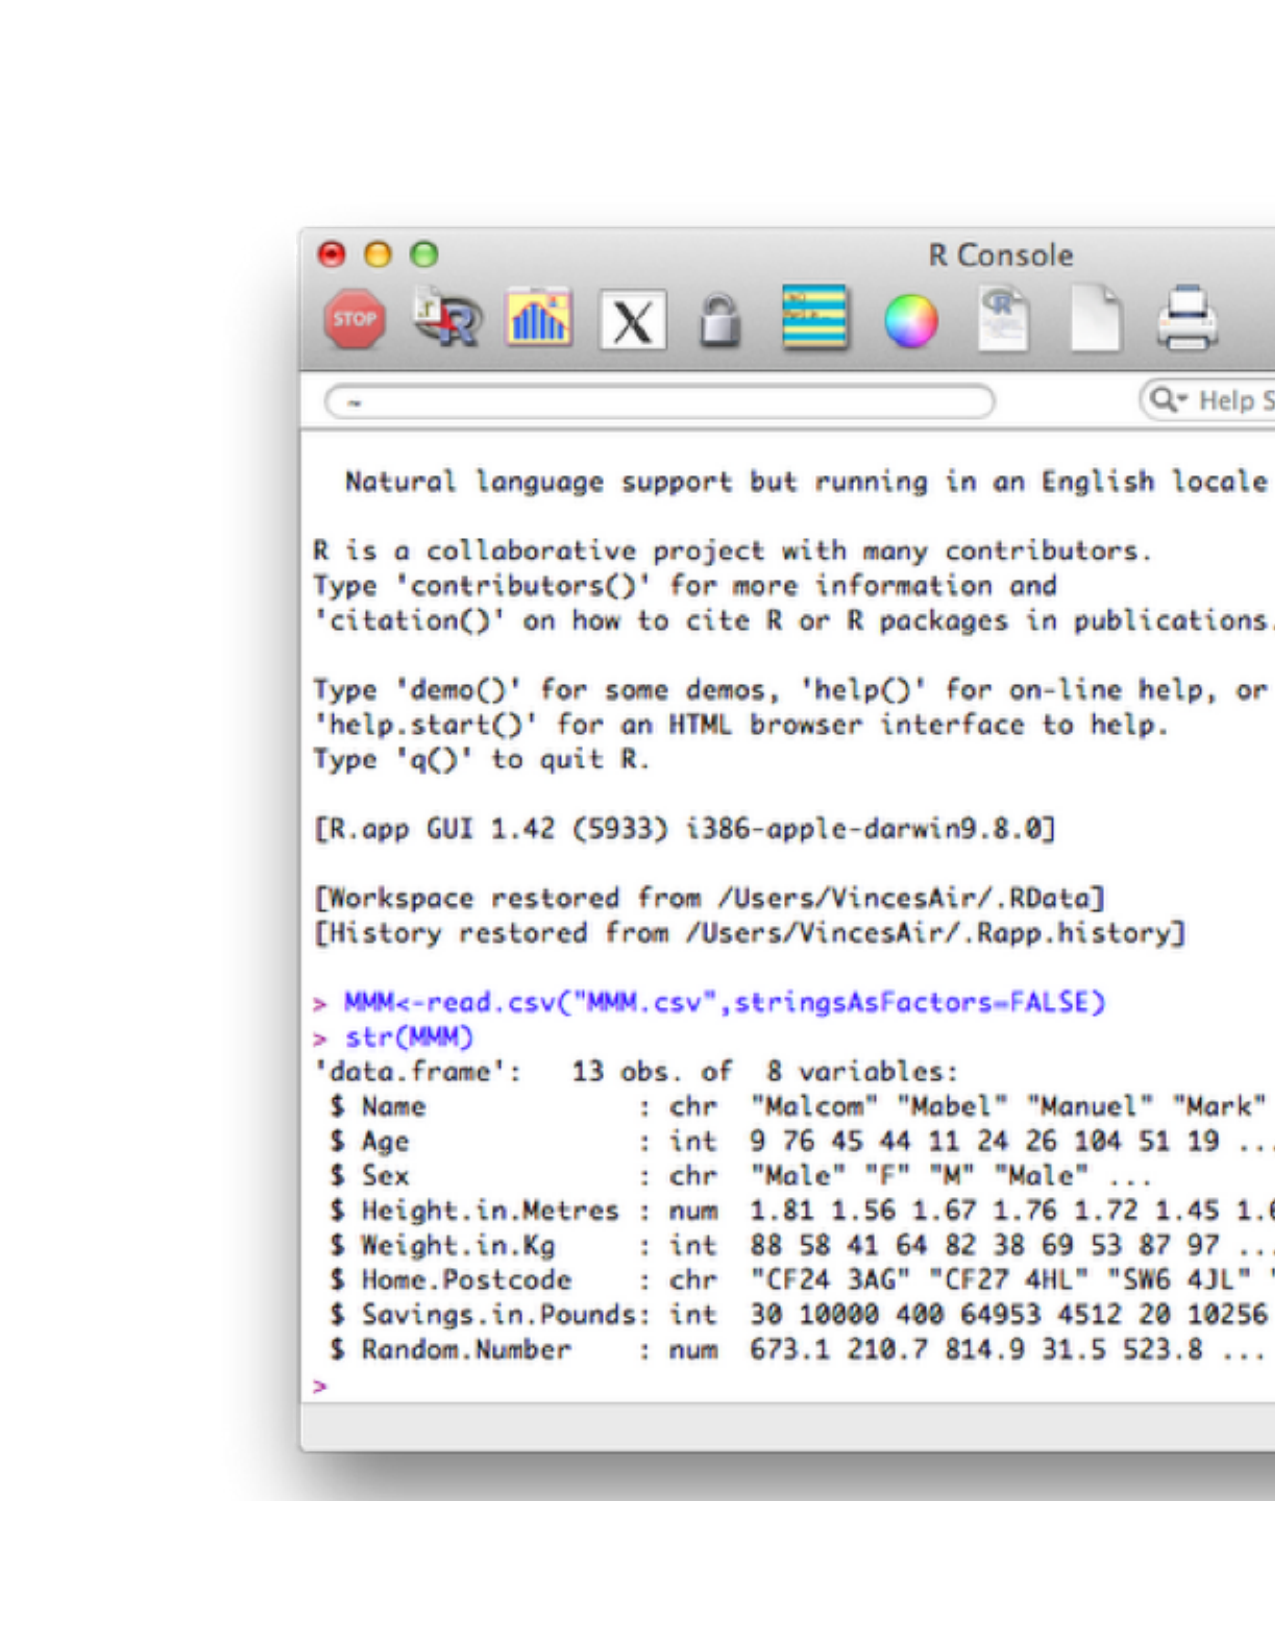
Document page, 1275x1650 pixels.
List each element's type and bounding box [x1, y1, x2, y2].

picture [168, 150, 1275, 1501]
